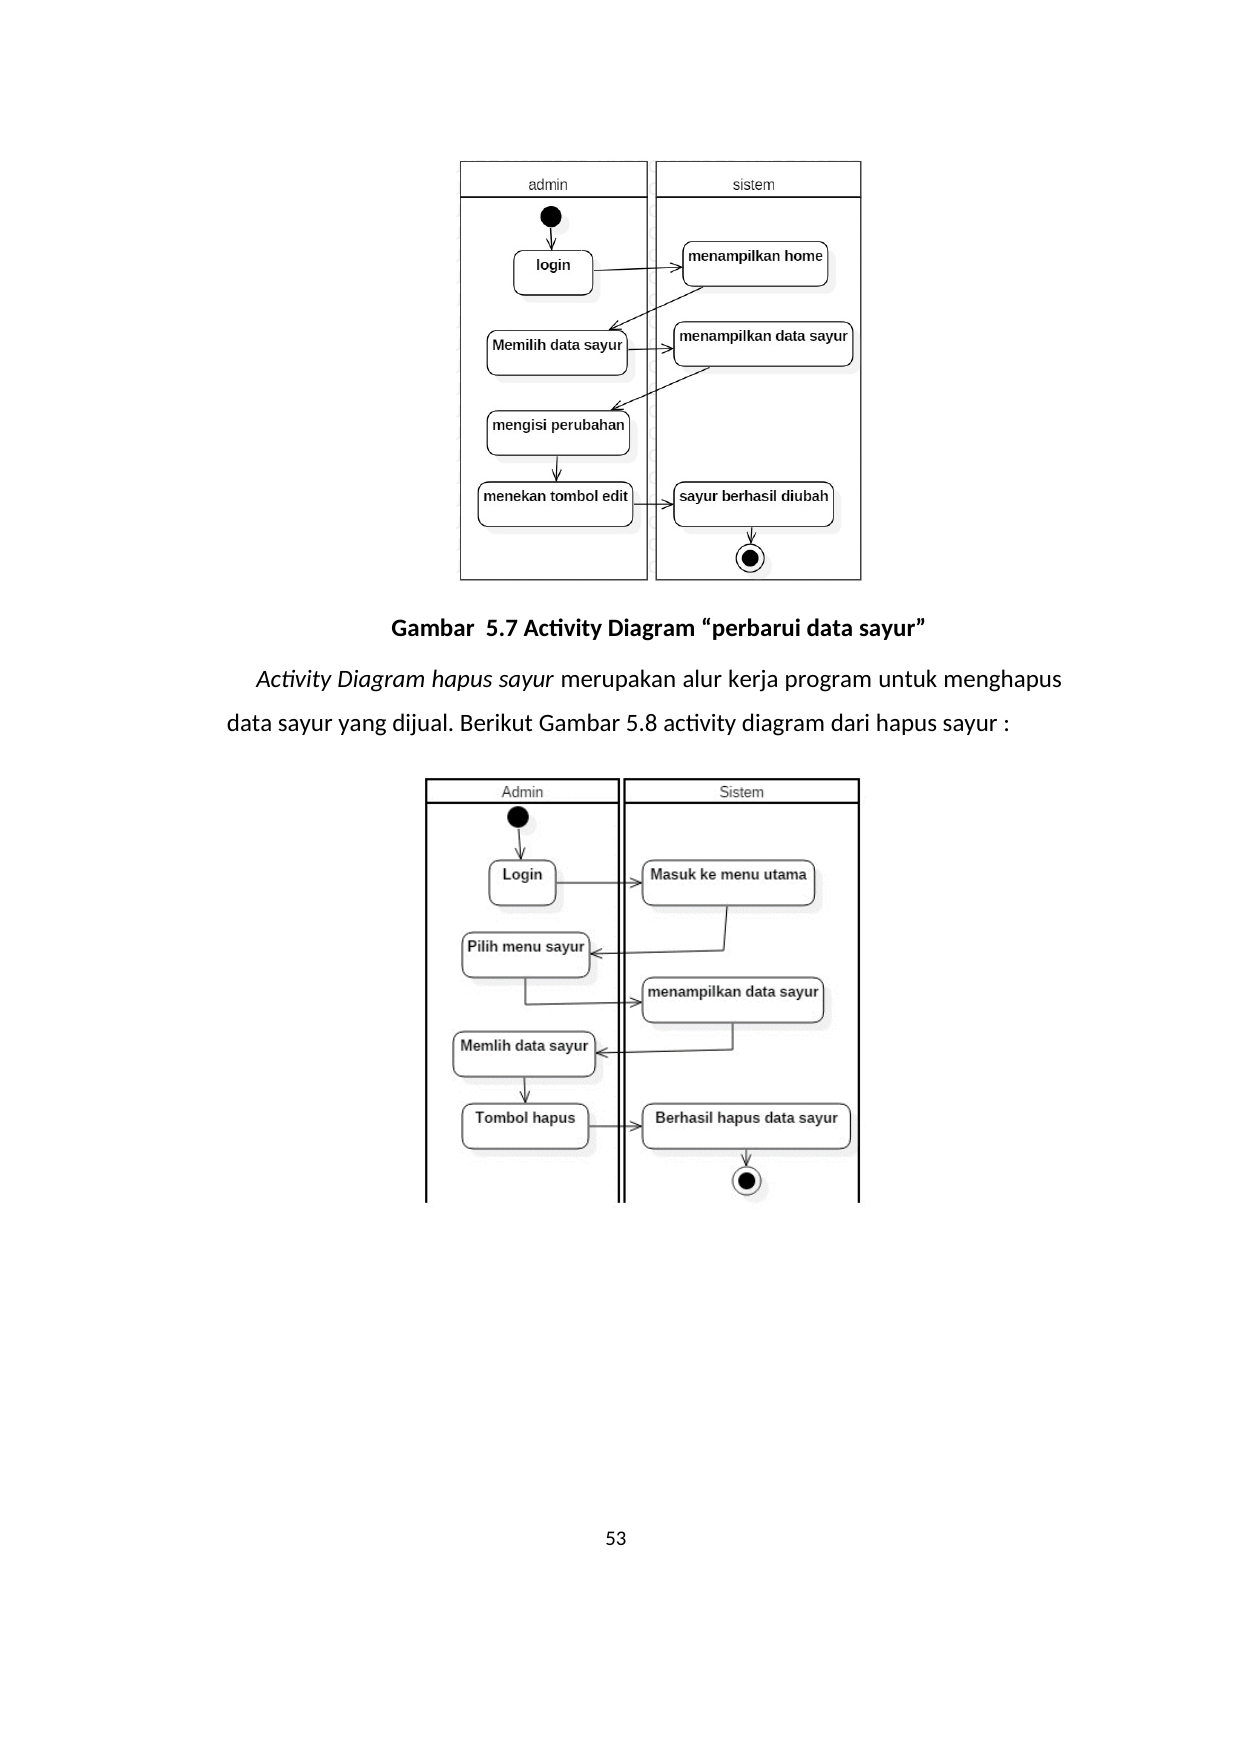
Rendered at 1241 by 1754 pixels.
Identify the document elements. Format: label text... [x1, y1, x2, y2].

text Activity Diagram hapus sayur merupakan alur kerja program untuk menghapus data sayur yang dijual. Berikut Gambar 5.8 activity diagram dari hapus sayur : [227, 663, 1062, 738]
picture [456, 159, 863, 582]
subtitle Gambar 5.7 Activity Diagram “perbarui data sayur” [226, 612, 1092, 643]
picture [415, 768, 904, 1248]
